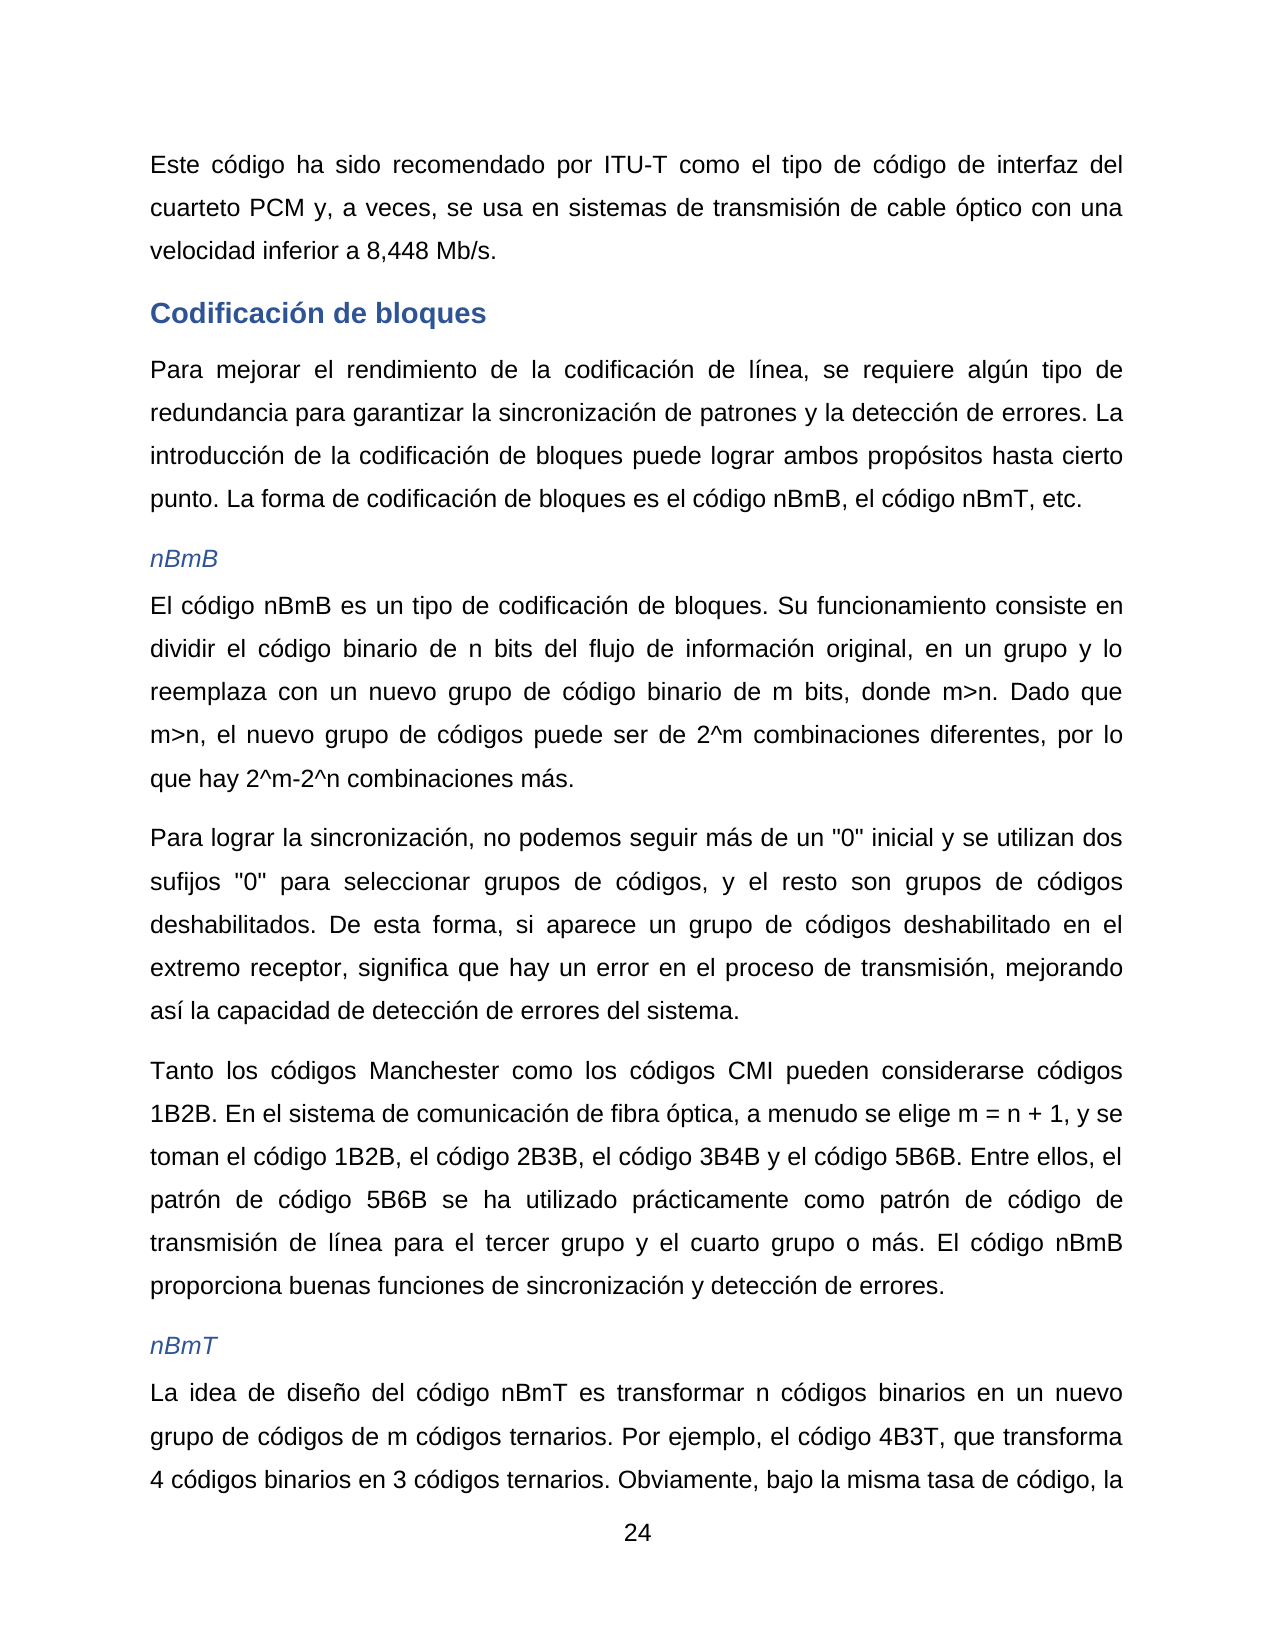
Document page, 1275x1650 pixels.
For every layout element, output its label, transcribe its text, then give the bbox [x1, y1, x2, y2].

text Para lograr la sincronización, no podemos seguir más de un "0" inicial y se utilizan dos sufijos "0" para seleccionar grupos de códigos, y el resto son grupos de códigos deshabilitados. De esta forma, si aparece un grupo de códigos deshabilitado en el extremo receptor, significa que hay un error en el proceso de transmisión, mejorando así la capacidad de detección de errores del sistema. [150, 823, 1125, 1025]
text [150, 1378, 1125, 1493]
text El código nBmB es un tipo de codificación de bloques. Su funcionamiento consiste en dividir el código binario de n bits del flujo de información original, en un grupo y lo reemplaza con un nuevo grupo de código binario de m bits, donde m>n. Dado que m>n, el nuevo grupo de códigos puede ser de 2^m combinaciones diferentes, por lo que hay 2^m-2^n combinaciones más. [150, 591, 1125, 792]
text Tanto los códigos Manchester como los códigos CMI pueden considerarse códigos 1B2B. En el sistema de comunicación de fibra óptica, a menudo se elige m = n + 1, y se toman el código 1B2B, el código 2B3B, el código 3B4B y el código 5B6B. Entre ellos, el patrón de código 5B6B se ha utilizado prácticamente como patrón de código de transmisión de línea para el tercer grupo y el cuarto grupo o más. El código nBmB proporciona buenas funciones de sincronización y detección de errores. [150, 1056, 1125, 1300]
subtitle nBmB [150, 544, 1125, 573]
text Para mejorar el rendimiento de la codificación de línea, se requiere algún tipo de redundancia para garantizar la sincronización de patrones y la detección de errores. La introducción de la codificación de bloques puede lograr ambos propósitos hasta cierto punto. La forma de codificación de bloques es el código nBmB, el código nBmT, etc. [150, 355, 1125, 513]
text Este código ha sido recomendado por ITU-T como el tipo de código de interfaz del cuarteto PCM y, a veces, se usa en sistemas de transmisión de cable óptico con una velocidad inferior a 8,448 Mb/s. [150, 150, 1125, 265]
subtitle nBmT [150, 1331, 1125, 1360]
subtitle Codificación de bloques [150, 296, 1125, 329]
